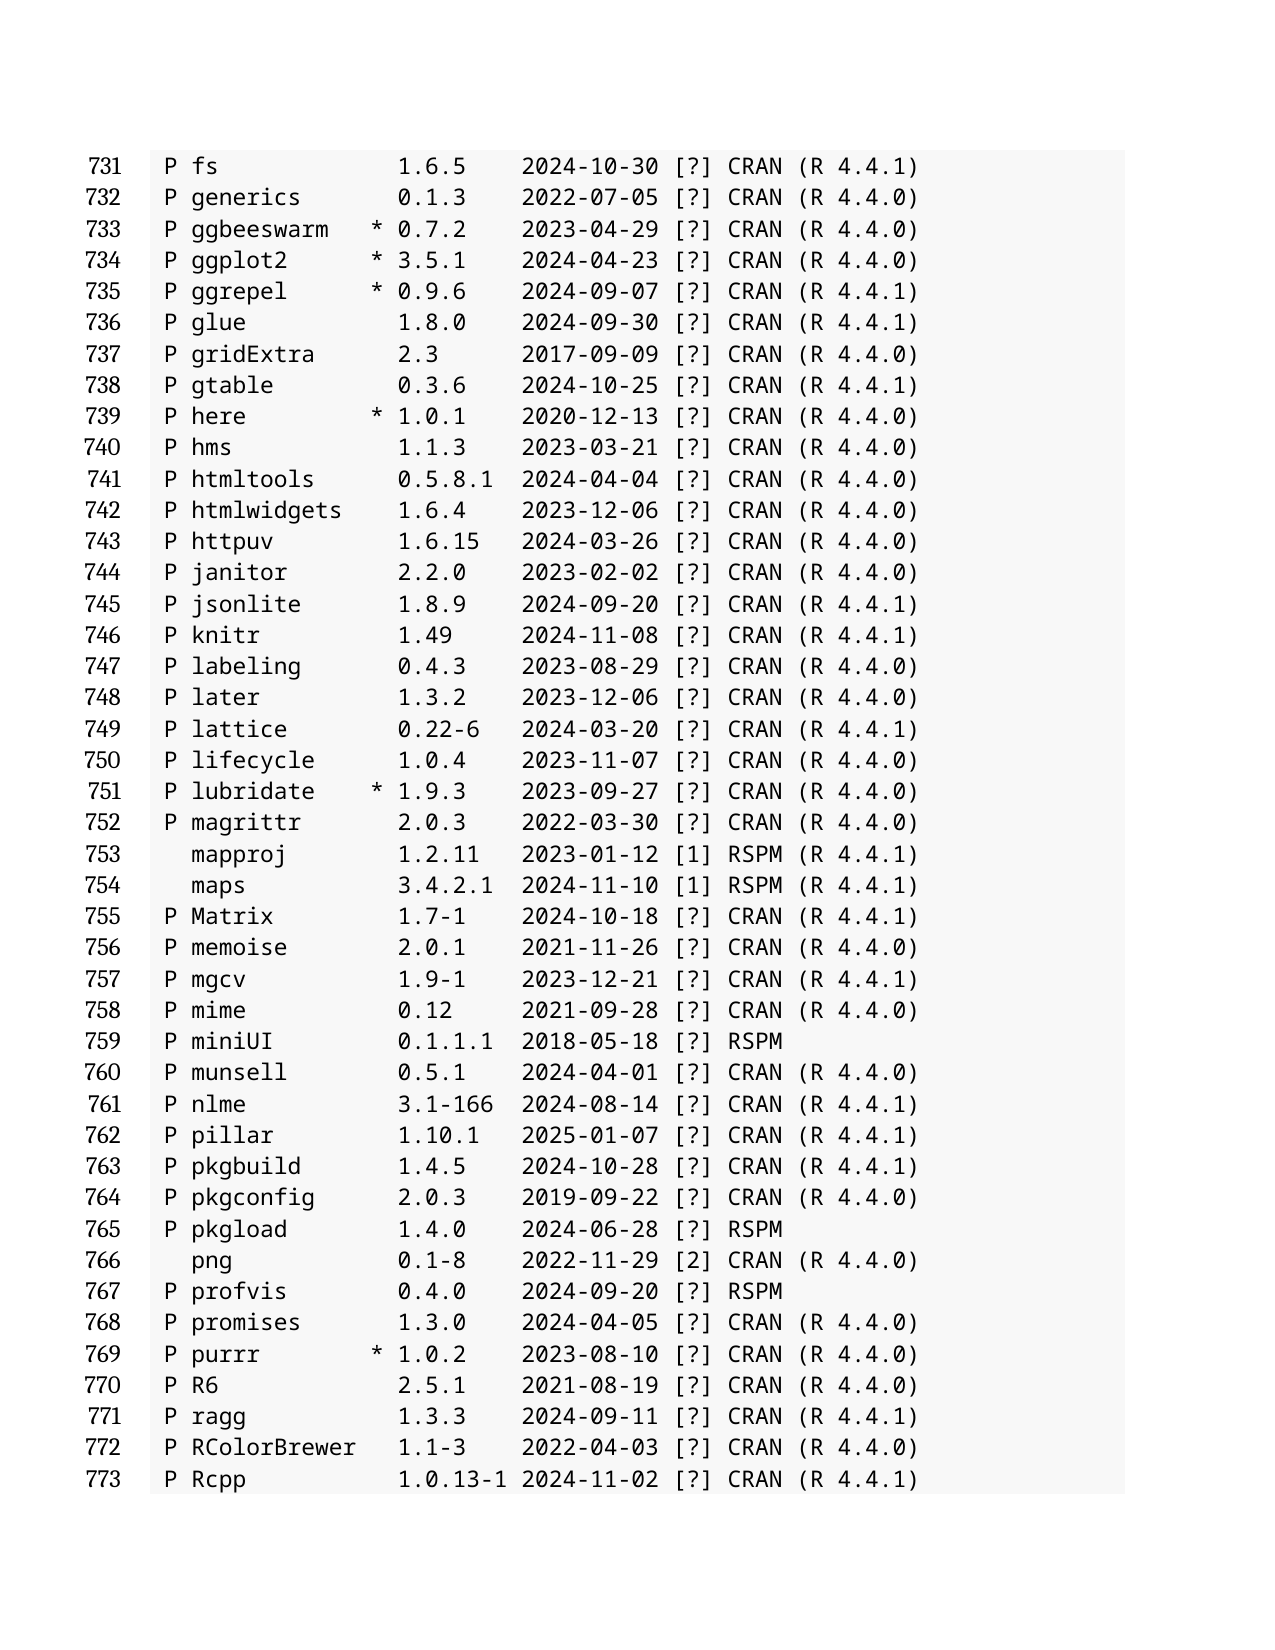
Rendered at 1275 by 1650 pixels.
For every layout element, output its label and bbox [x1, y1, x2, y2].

text [150, 150, 1125, 1494]
